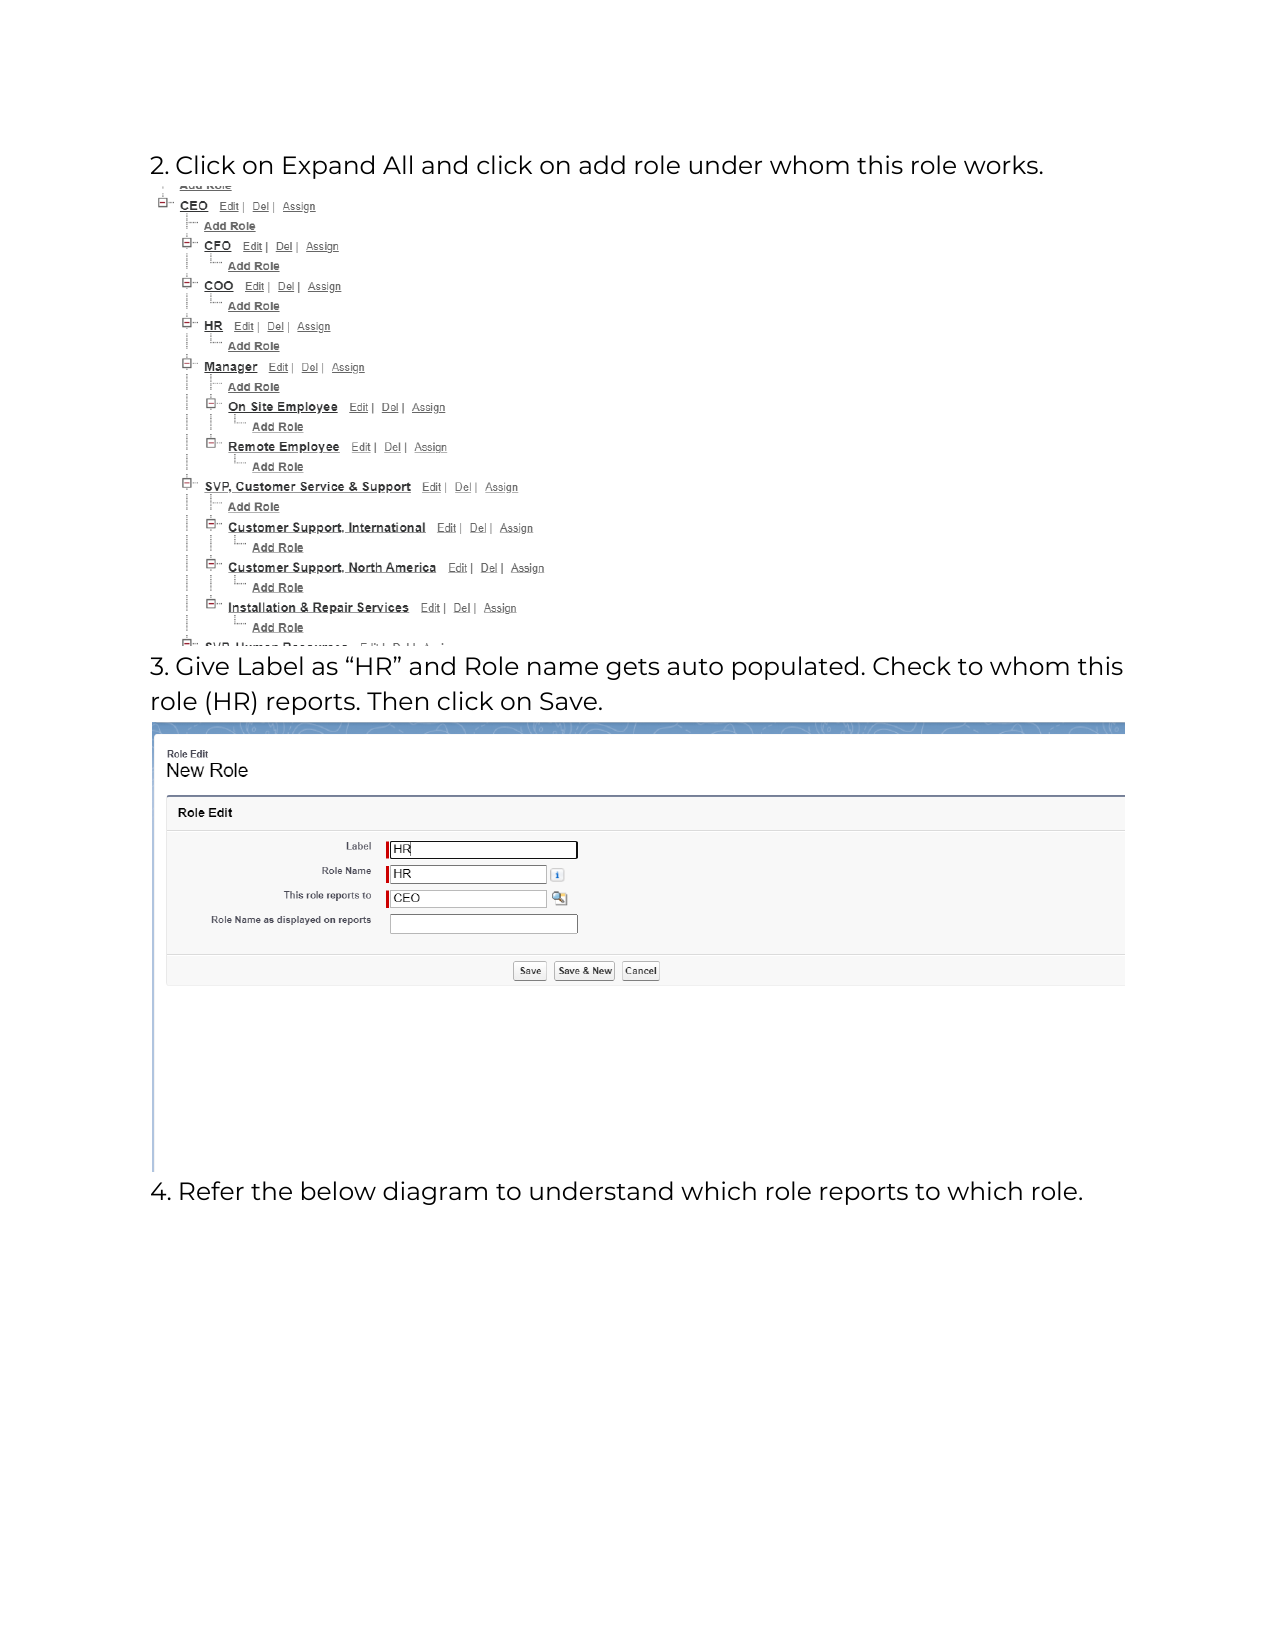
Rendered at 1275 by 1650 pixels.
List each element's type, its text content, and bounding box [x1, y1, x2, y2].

picture [150, 720, 1125, 1173]
text 2. Click on Expand All and click on add role under whom this role works. [150, 150, 1125, 184]
text 3. Give Label as “HR” and Role name gets auto populated. Check to whom this role (HR) reports. Then click on Save. 4. Refer the below diagram to understand which role reports to which role. [150, 651, 1125, 720]
picture [150, 184, 1125, 647]
text 3. Give Label as “HR” and Role name gets auto populated. Check to whom this role (HR) reports. Then click on Save. 4. Refer the below diagram to understand which role reports to which role. [150, 1173, 1125, 1207]
